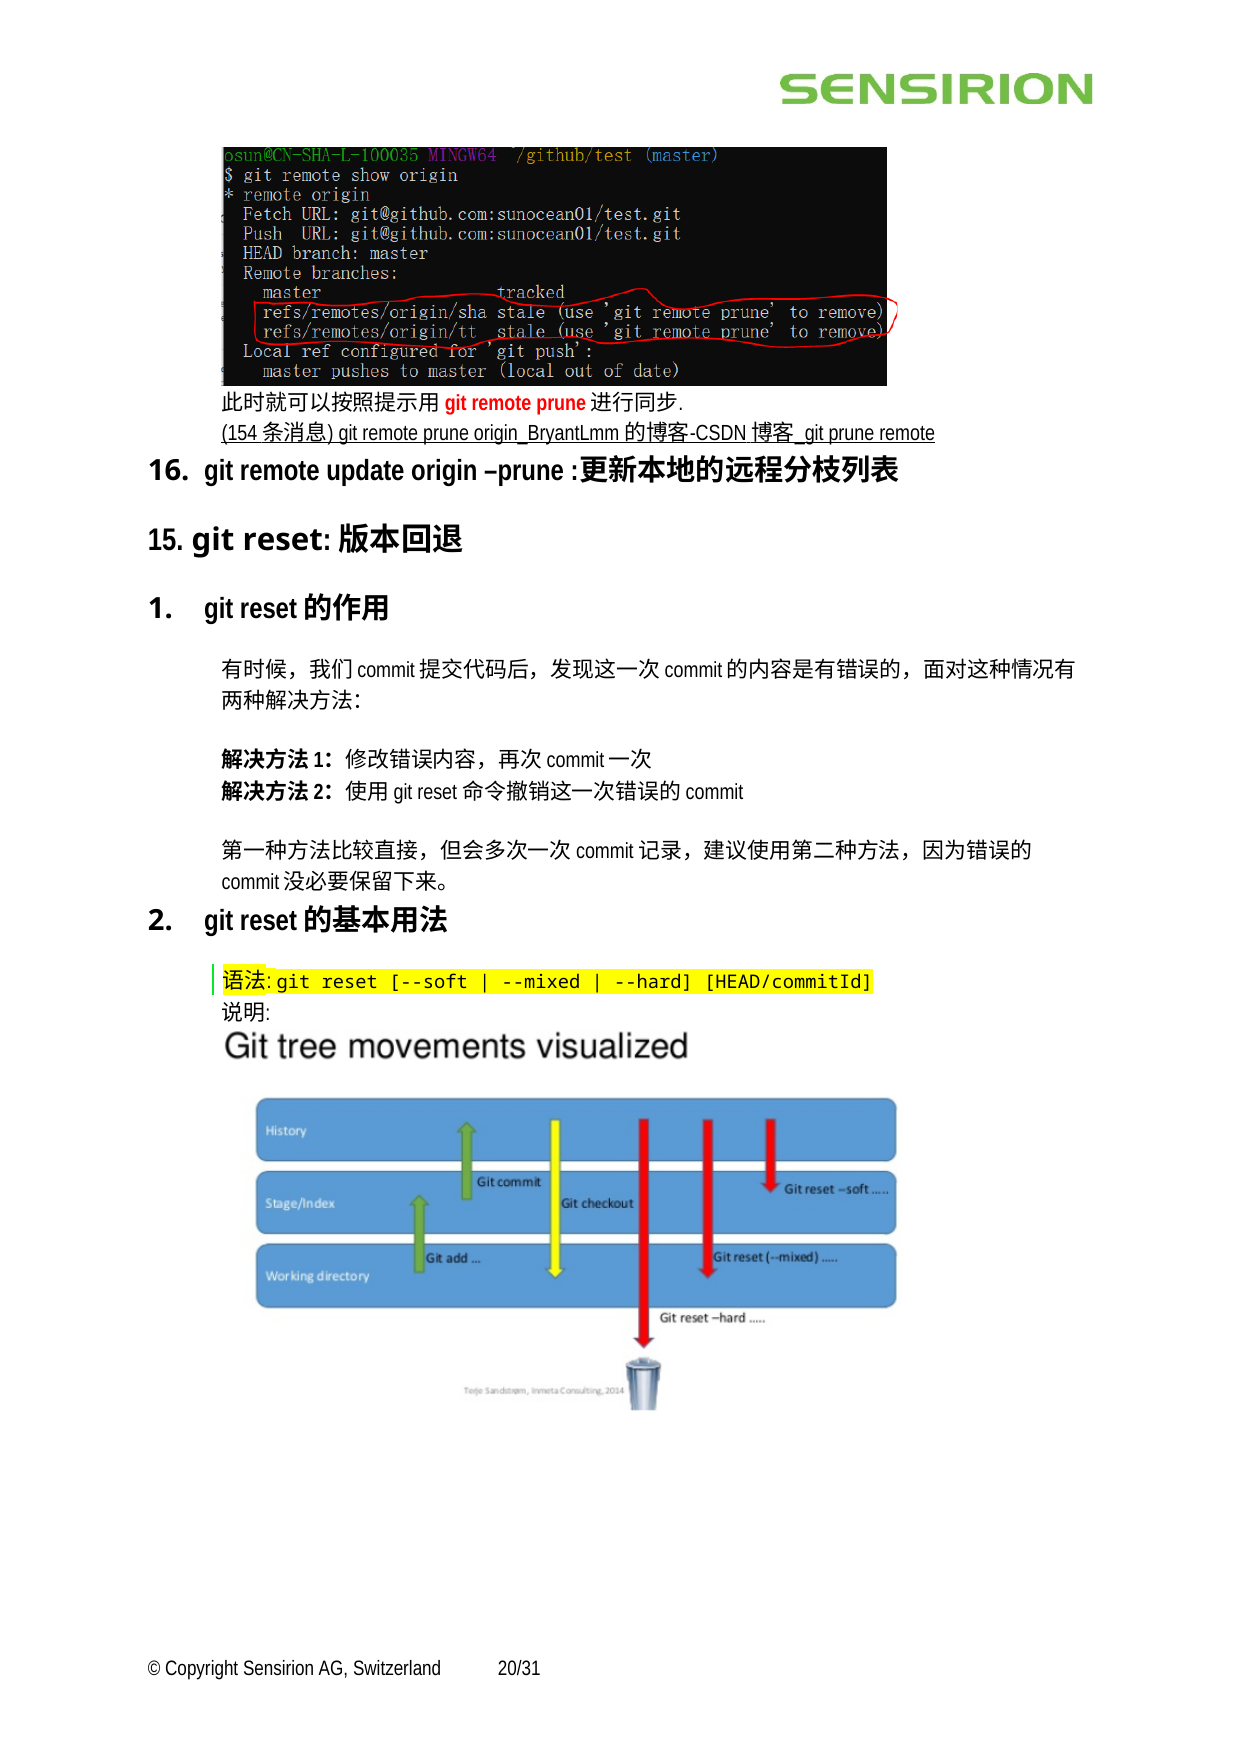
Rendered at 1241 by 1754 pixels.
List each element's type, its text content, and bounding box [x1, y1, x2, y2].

text 解决方法1：修改错误内容，再次commit一次 [221, 742, 1092, 774]
text 第一种方法比较直接，但会多次一次commit记录，建议使用第二种方法，因为错误的commit没必要保留下来。 [221, 833, 1092, 896]
subtitle git reset: 版本回退 [148, 514, 1092, 559]
text 说明: [221, 995, 1092, 1027]
subtitle git reset的作用 [148, 584, 1092, 627]
text 此时就可以按照提示用git remote prune进行同步. [185, 385, 1092, 417]
text 解决方法2：使用git reset 命令撤销这一次错误的commit [221, 774, 1092, 806]
text 有时候，我们commit提交代码后，发现这一次commit的内容是有错误的，面对这种情况有两种解决方法： [221, 652, 1092, 715]
picture [780, 73, 1093, 104]
picture [221, 147, 898, 386]
picture [221, 1026, 903, 1419]
subtitle git reset的基本用法 [148, 896, 1092, 938]
text (154条消息) git remote prune origin_BryantLmm的博客-CSDN博客_git prune remote [185, 417, 1092, 447]
text 语法: git reset [--soft | --mixed | --hard] [HEAD/commitId] [212, 963, 1092, 995]
subtitle git remote update origin –prune :更新本地的远程分枝列表 [148, 447, 1092, 489]
